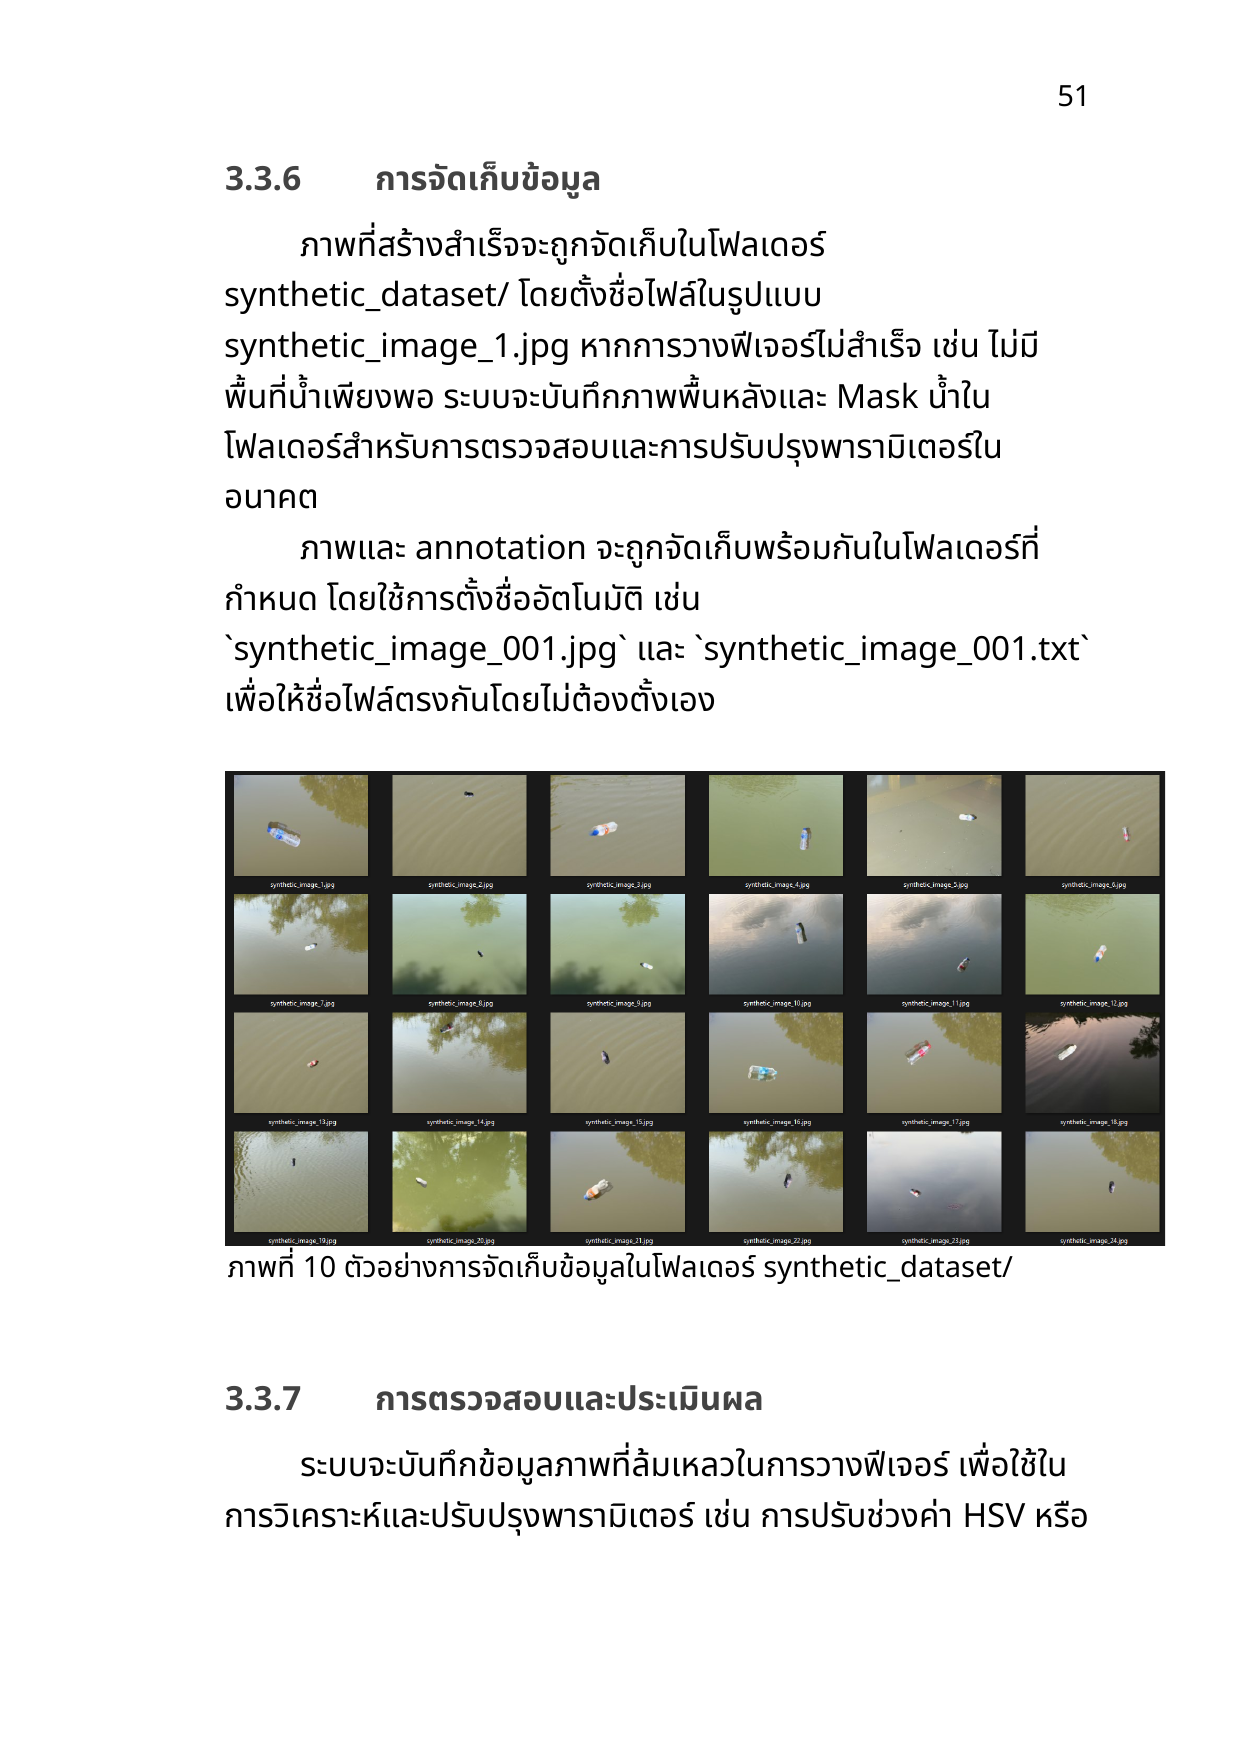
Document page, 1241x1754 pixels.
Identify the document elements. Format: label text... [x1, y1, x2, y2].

subtitle 3.3.7 การตรวจสอบและประเมินผล [150, 1374, 1090, 1425]
text ภาพที่สร้างสำเร็จจะถูกจัดเก็บในโฟลเดอร์ synthetic_dataset/ โดยตั้งชื่อไฟล์ในรูปแบบ synthetic_image_1.jpg หากการวางฟีเจอร์ไม่สำเร็จ เช่น ไม่มีพื้นที่น้ำเพียงพอ ระบบจะบันทึกภาพพื้นหลังและ Mask น้ำในโฟลเดอร์สำหรับการตรวจสอบและการปรับปรุงพารามิเตอร์ในอนาคต [224, 221, 1090, 524]
subtitle 3.3.6 การจัดเก็บข้อมูล [150, 154, 1090, 205]
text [224, 1441, 1090, 1542]
picture [225, 771, 1166, 1246]
text ภาพและ annotation จะถูกจัดเก็บพร้อมกันในโฟลเดอร์ที่กำหนด โดยใช้การตั้งชื่ออัตโนมัติ เช่น `synthetic_image_001.jpg` และ `synthetic_image_001.txt` เพื่อให้ชื่อไฟล์ตรงกันโดยไม่ต้องตั้งเอง [224, 524, 1090, 726]
text ภาพที่ 10 ตัวอย่างการจัดเก็บข้อมูลในโฟลเดอร์ synthetic_dataset/ [150, 1246, 1090, 1290]
